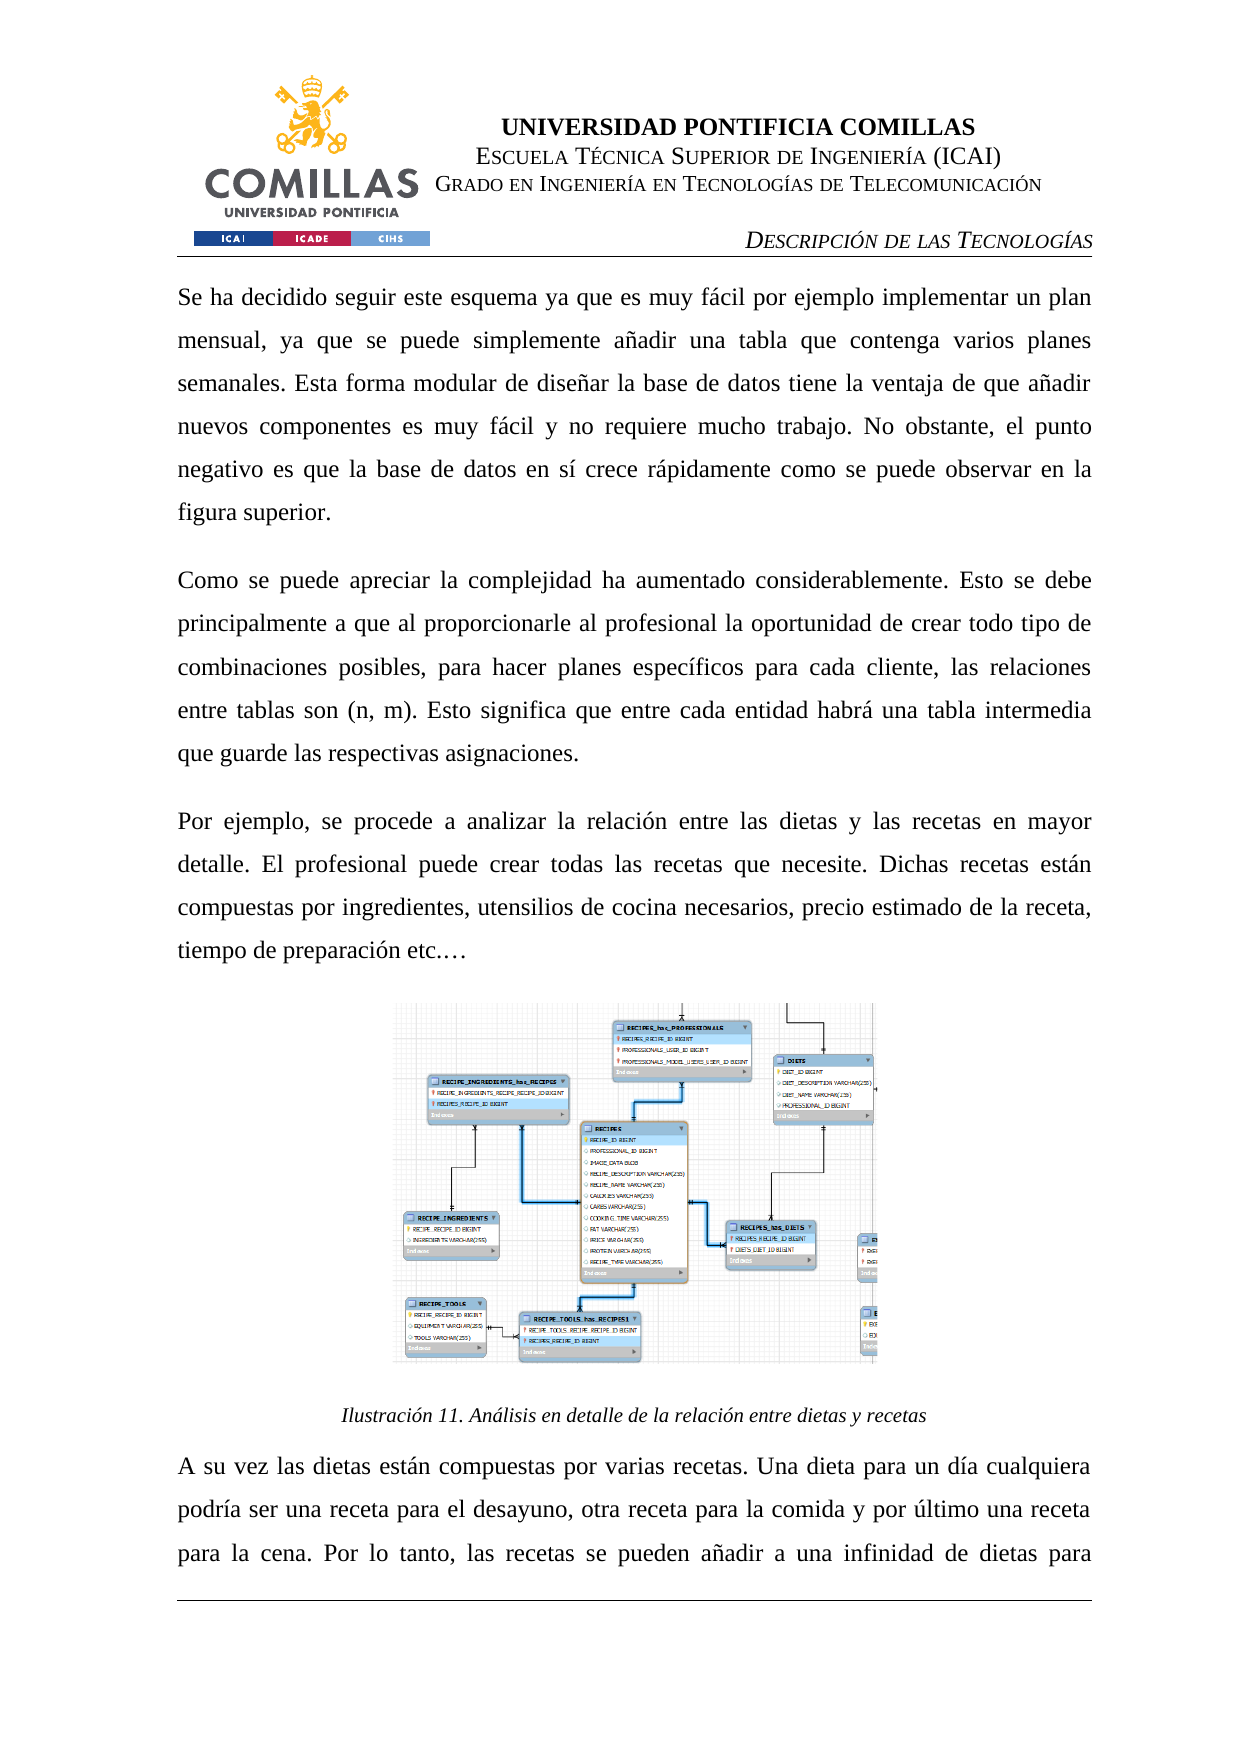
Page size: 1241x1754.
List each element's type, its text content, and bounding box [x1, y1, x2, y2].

text Como se puede apreciar la complejidad ha aumentado considerablemente. Esto se debe principalmente a que al proporcionarle al profesional la oportunidad de crear todo tipo de combinaciones posibles, para hacer planes específicos para cada cliente, las relaciones entre tablas son (n, m). Esto significa que entre cada entidad habrá una tabla intermedia que guarde las respectivas asignaciones. [177, 565, 1092, 767]
text Por ejemplo, se procede a analizar la relación entre las dietas y las recetas en mayor detalle. El profesional puede crear todas las recetas que necesite. Dichas recetas están compuestas por ingredientes, utensilios de cocina necesarios, precio estimado de la receta, tiempo de preparación etc.… [177, 806, 1092, 964]
picture [392, 1003, 878, 1364]
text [177, 1451, 1092, 1566]
text Ilustración 11. Análisis en detalle de la relación entre dietas y recetas [177, 1403, 1092, 1427]
text Se ha decidido seguir este esquema ya que es muy fácil por ejemplo implementar un plan mensual, ya que se puede simplemente añadir una tabla que contenga varios planes semanales. Esta forma modular de diseñar la base de datos tiene la ventaja de que añadir nuevos componentes es muy fácil y no requiere mucho trabajo. No obstante, el punto negativo es que la base de datos en sí crece rápidamente como se puede observar en la figura superior. [177, 282, 1092, 526]
